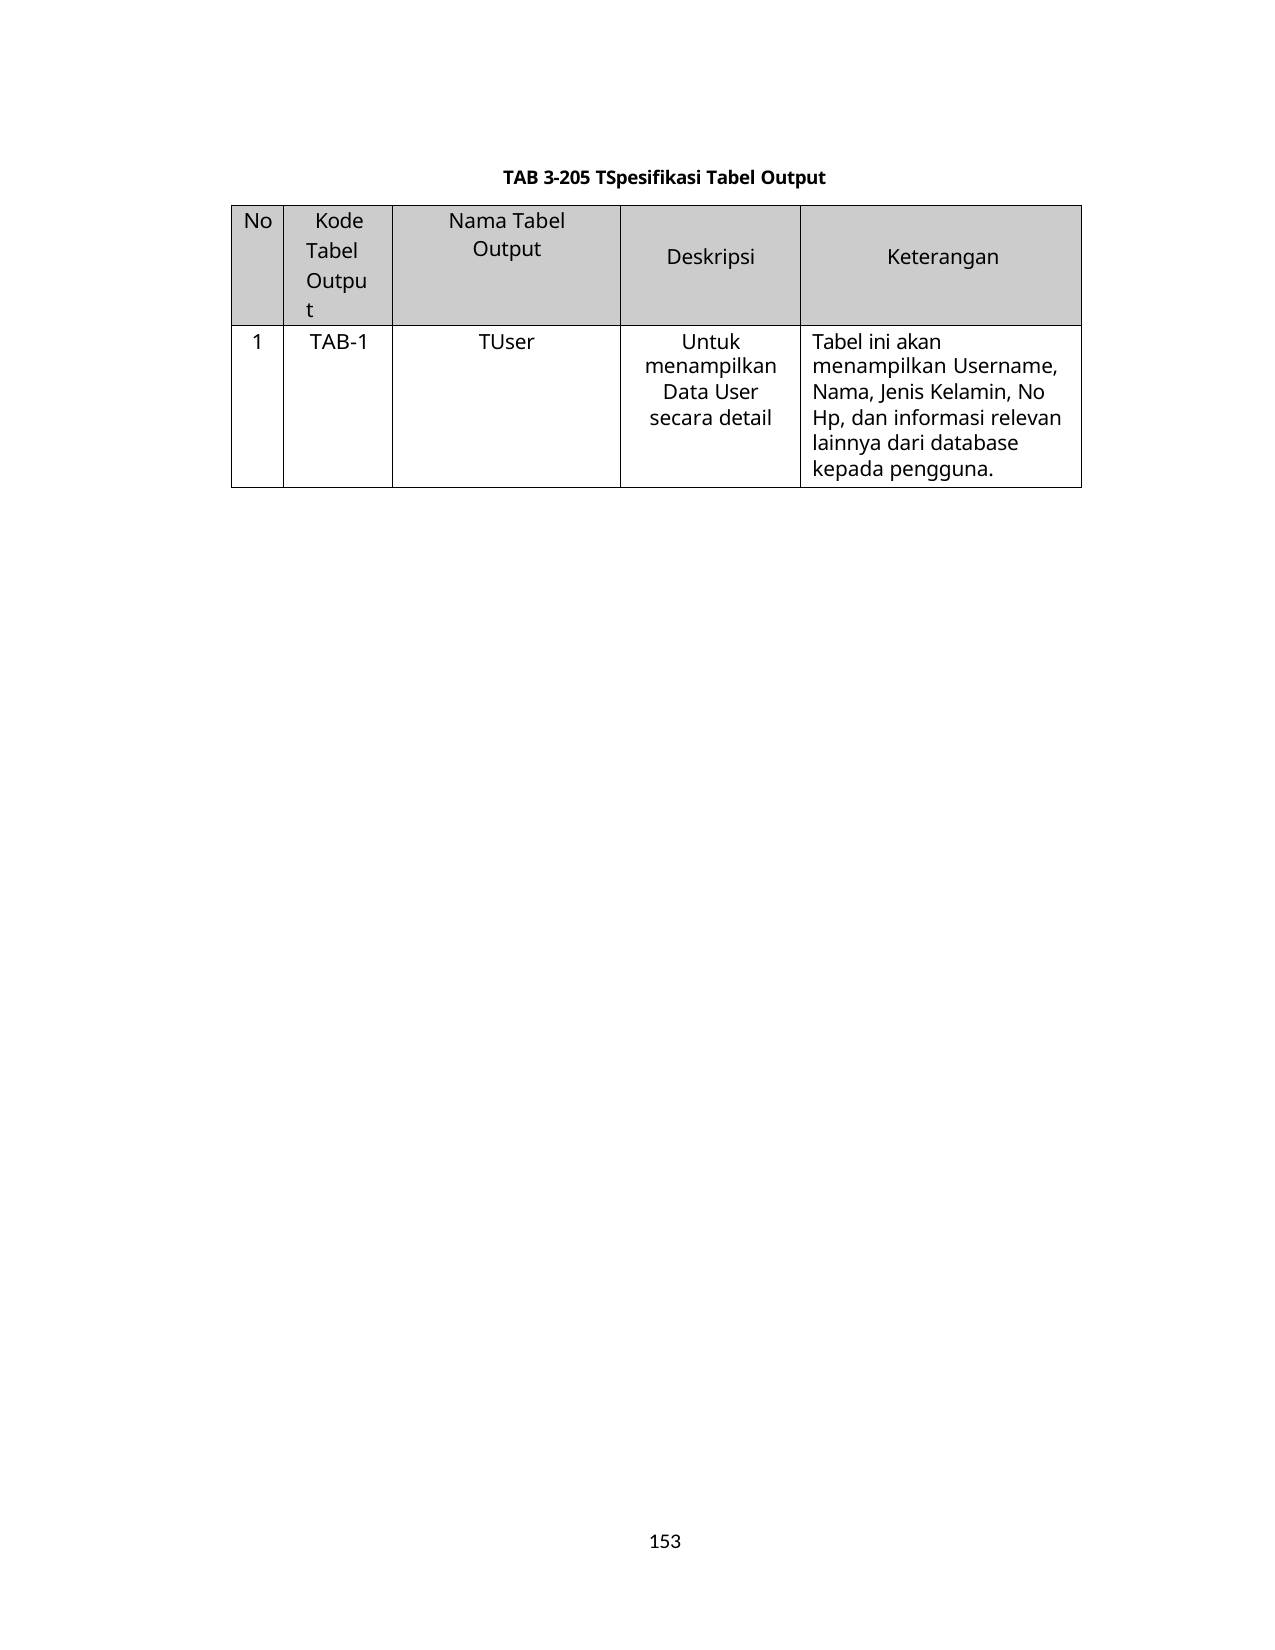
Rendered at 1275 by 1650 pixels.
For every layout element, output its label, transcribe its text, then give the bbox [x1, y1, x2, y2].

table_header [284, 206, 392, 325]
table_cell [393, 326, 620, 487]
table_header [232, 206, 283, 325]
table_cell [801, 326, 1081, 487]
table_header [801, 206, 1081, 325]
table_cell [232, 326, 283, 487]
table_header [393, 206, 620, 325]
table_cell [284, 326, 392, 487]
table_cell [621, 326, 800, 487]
text TAB 3-205 TSpesifikasi Tabel Output [340, 164, 989, 190]
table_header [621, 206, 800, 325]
